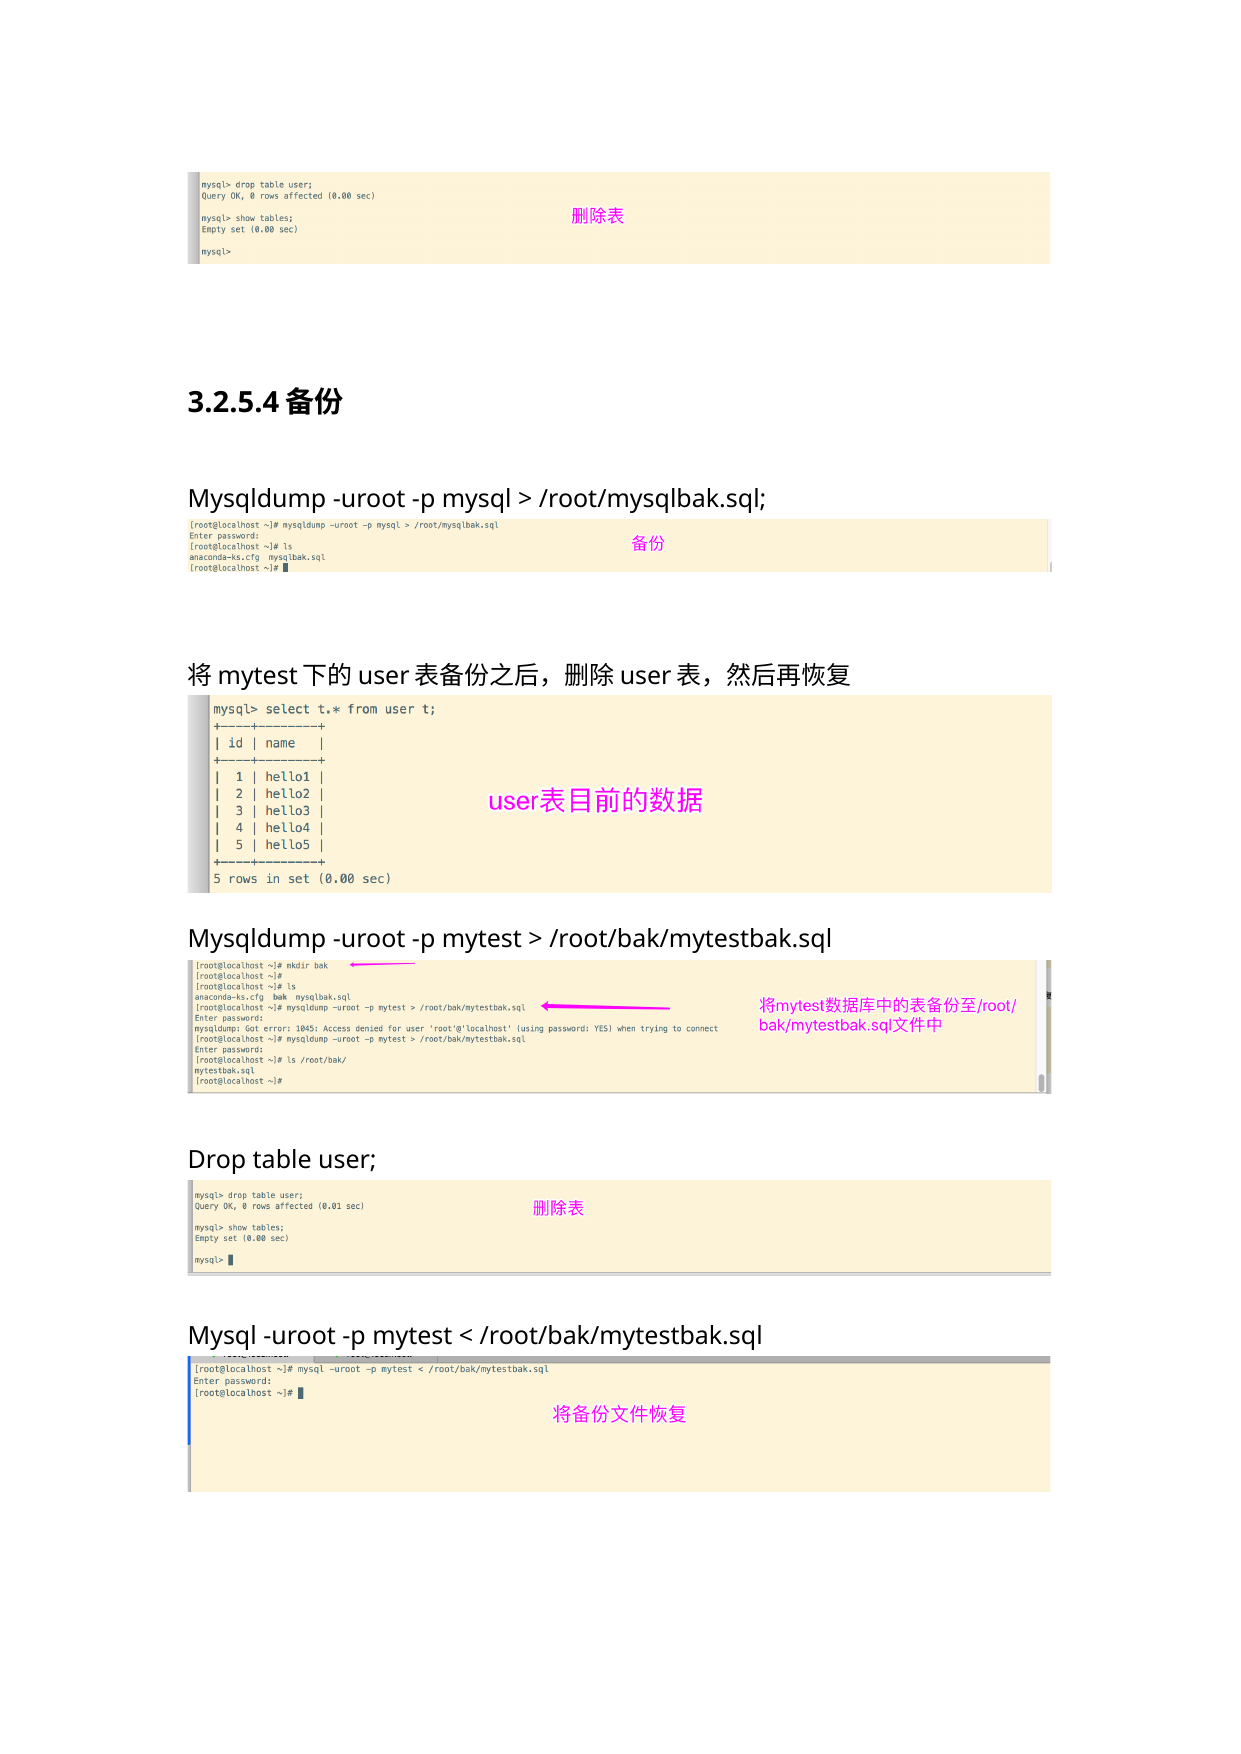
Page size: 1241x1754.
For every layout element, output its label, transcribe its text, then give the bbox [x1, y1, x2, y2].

text Drop table user; [187, 1136, 1053, 1180]
picture [187, 960, 1052, 1094]
picture [187, 519, 1052, 572]
picture [187, 1356, 1051, 1492]
text Mysql -uroot -p mytest < /root/bak/mytestbak.sql [187, 1312, 1053, 1357]
text 将mytest下的user表备份之后，删除user表，然后再恢复 [187, 652, 1053, 696]
picture [187, 695, 1052, 893]
picture [187, 172, 1050, 264]
text Mysqldump -uroot -p mysql > /root/mysqlbak.sql; [187, 475, 1053, 519]
picture [187, 1180, 1052, 1276]
subtitle 3.2.5.4备份 [187, 377, 1053, 421]
text Mysqldump -uroot -p mytest > /root/bak/mytestbak.sql [187, 916, 1053, 960]
